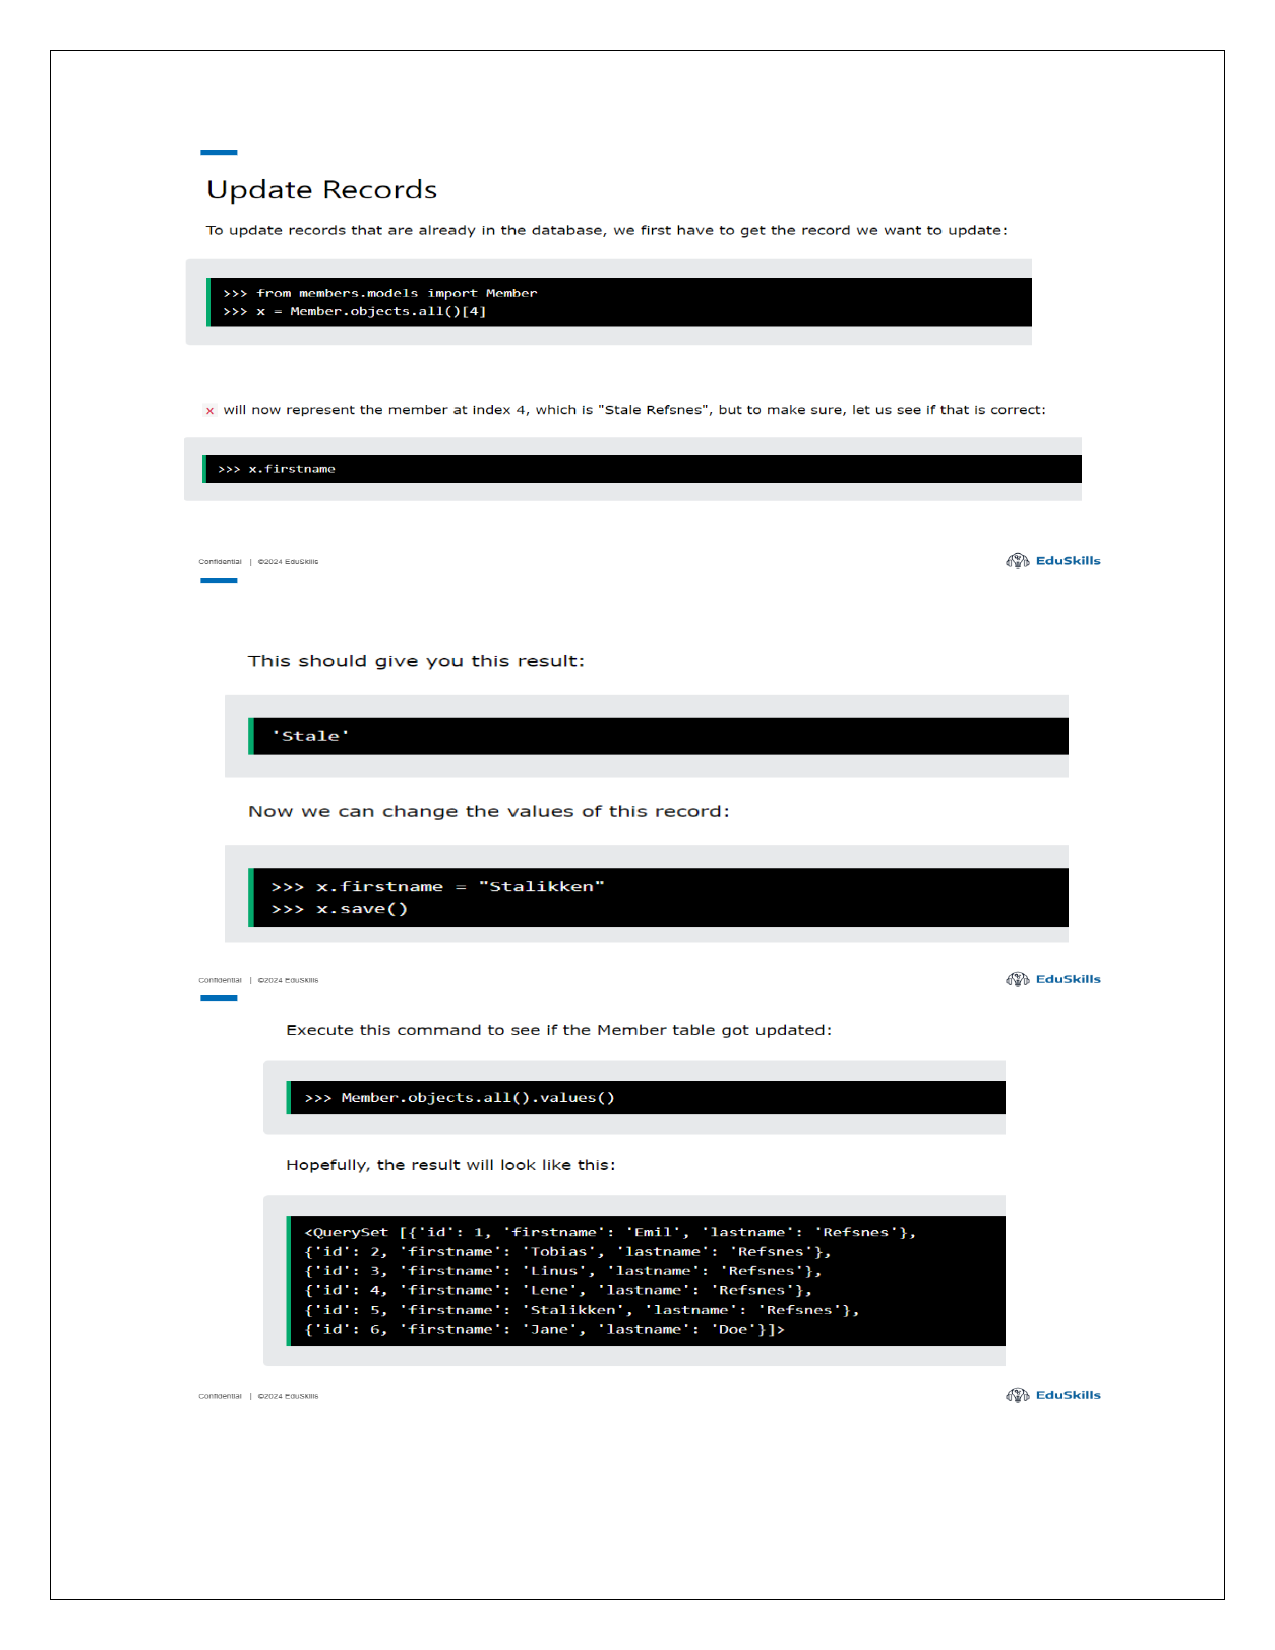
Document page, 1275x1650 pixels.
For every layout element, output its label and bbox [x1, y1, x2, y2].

picture [150, 995, 1126, 1408]
picture [150, 578, 1126, 992]
picture [150, 150, 1126, 574]
